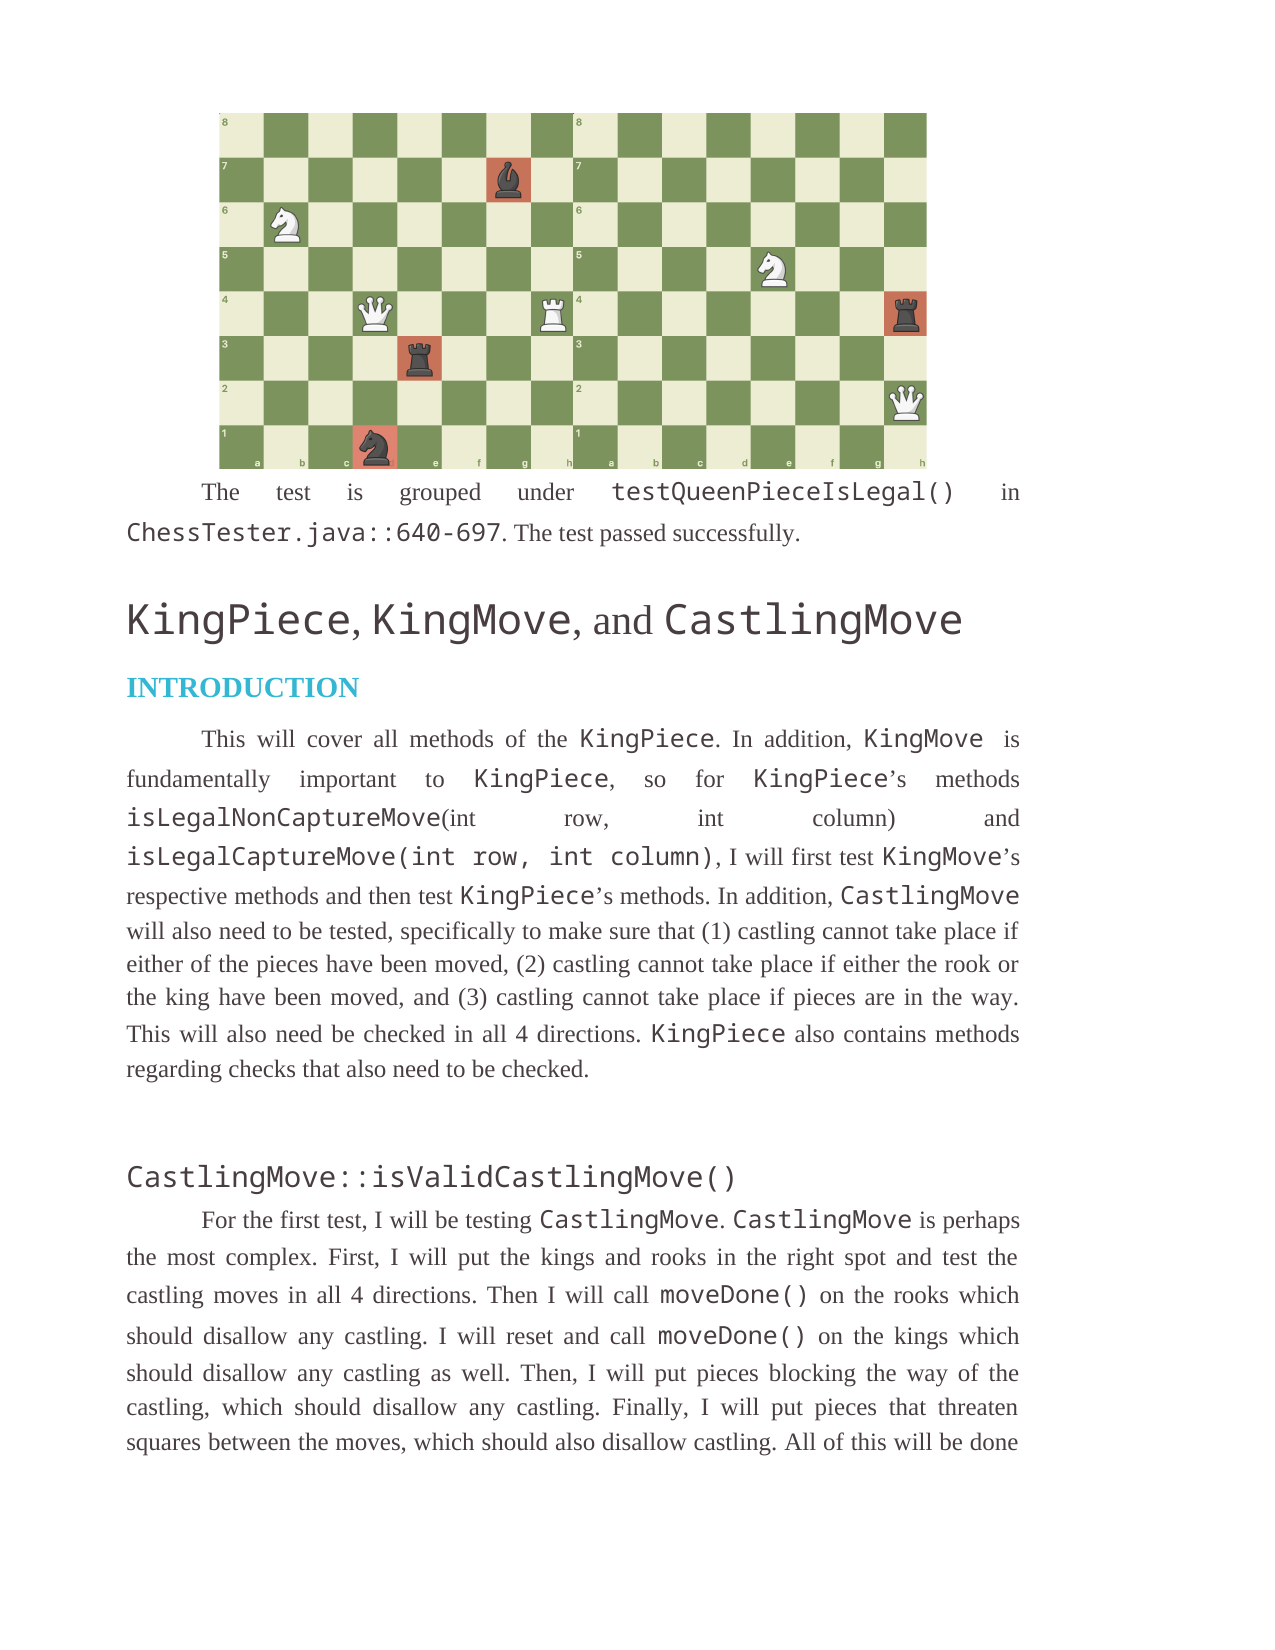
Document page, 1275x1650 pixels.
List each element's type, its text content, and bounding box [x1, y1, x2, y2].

text This will cover all methods of the KingPiece. In addition, KingMove is fundamentally important to KingPiece, so for KingPiece’s methods isLegalNonCaptureMove(int row, int column) and isLegalCaptureMove(int row, int column), I will first test KingMove’s respective methods and then test KingPiece’s methods. In addition, CastlingMove will also need to be tested, specifically to make sure that (1) castling cannot take place if either of the pieces have been moved, (2) castling cannot take place if either the rook or the king have been moved, and (3) castling cannot take place if pieces are in the way. This will also need be checked in all 4 directions. KingPiece also contains methods regarding checks that also need to be checked. [126, 721, 1020, 1083]
subtitle Introduction [126, 670, 1020, 703]
picture [219, 113, 927, 469]
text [126, 1202, 1020, 1456]
text KingPiece, KingMove, and CastlingMove [126, 590, 1020, 647]
text The test is grouped under testQueenPieceIsLegal() in ChessTester.java::640-697. The test passed successfully. [126, 474, 1020, 549]
text CastlingMove::isValidCastlingMove() [126, 1156, 1020, 1196]
